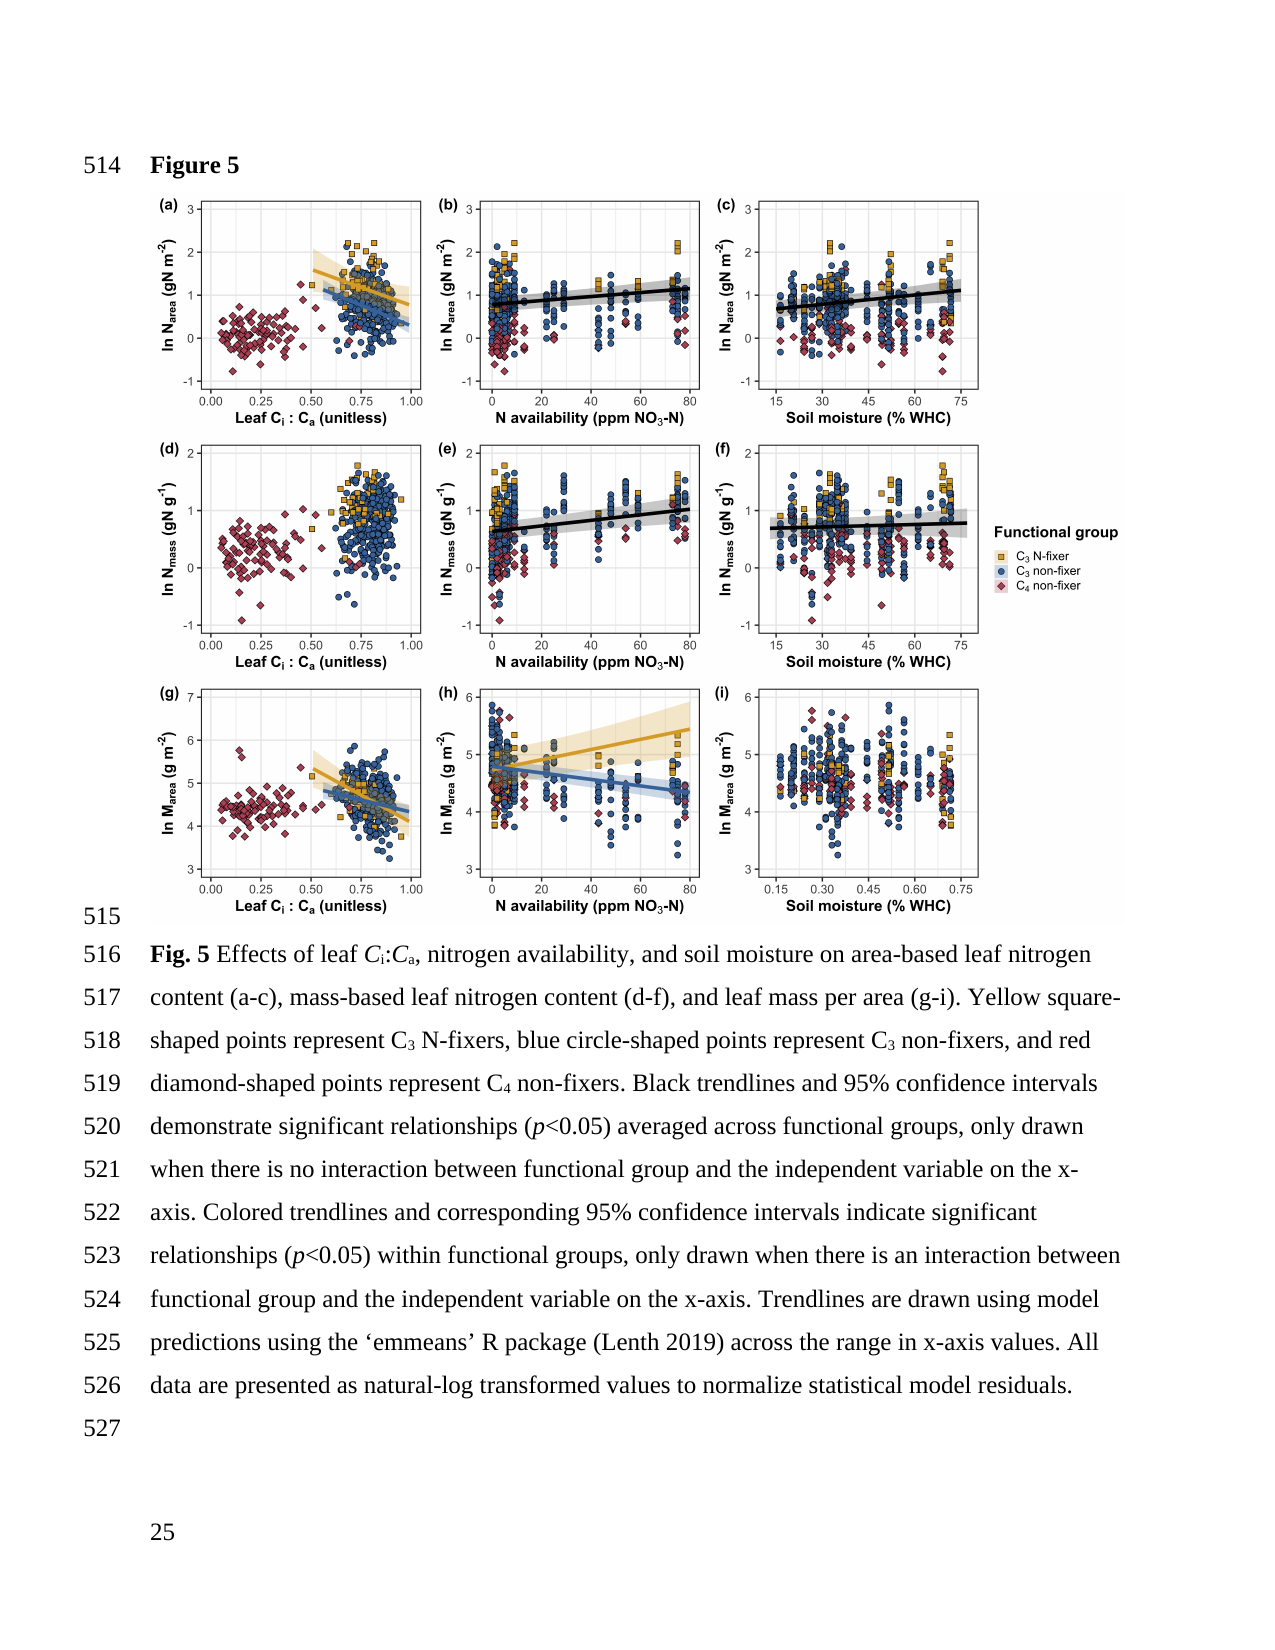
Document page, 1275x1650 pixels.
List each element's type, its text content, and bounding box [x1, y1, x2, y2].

text Figure 5 [150, 150, 1125, 179]
text Fig. 5 Effects of leaf Ci:Ca, nitrogen availability, and soil moisture on area-based leaf nitrogen content (a-c), mass-based leaf nitrogen content (d-f), and leaf mass per area (g-i). Yellow square-shaped points represent C3 N-fixers, blue circle-shaped points represent C3 non-fixers, and red diamond-shaped points represent C4 non-fixers. Black trendlines and 95% confidence intervals demonstrate significant relationships (p<0.05) averaged across functional groups, only drawn when there is no interaction between functional group and the independent variable on the x-axis. Colored trendlines and corresponding 95% confidence intervals indicate significant relationships (p<0.05) within functional groups, only drawn when there is an interaction between functional group and the independent variable on the x-axis. Trendlines are drawn using model predictions using the ‘emmeans’ R package (Lenth 2019) across the range in x-axis values. All data are presented as natural-log transformed values to normalize statistical model residuals. [150, 939, 1125, 1399]
